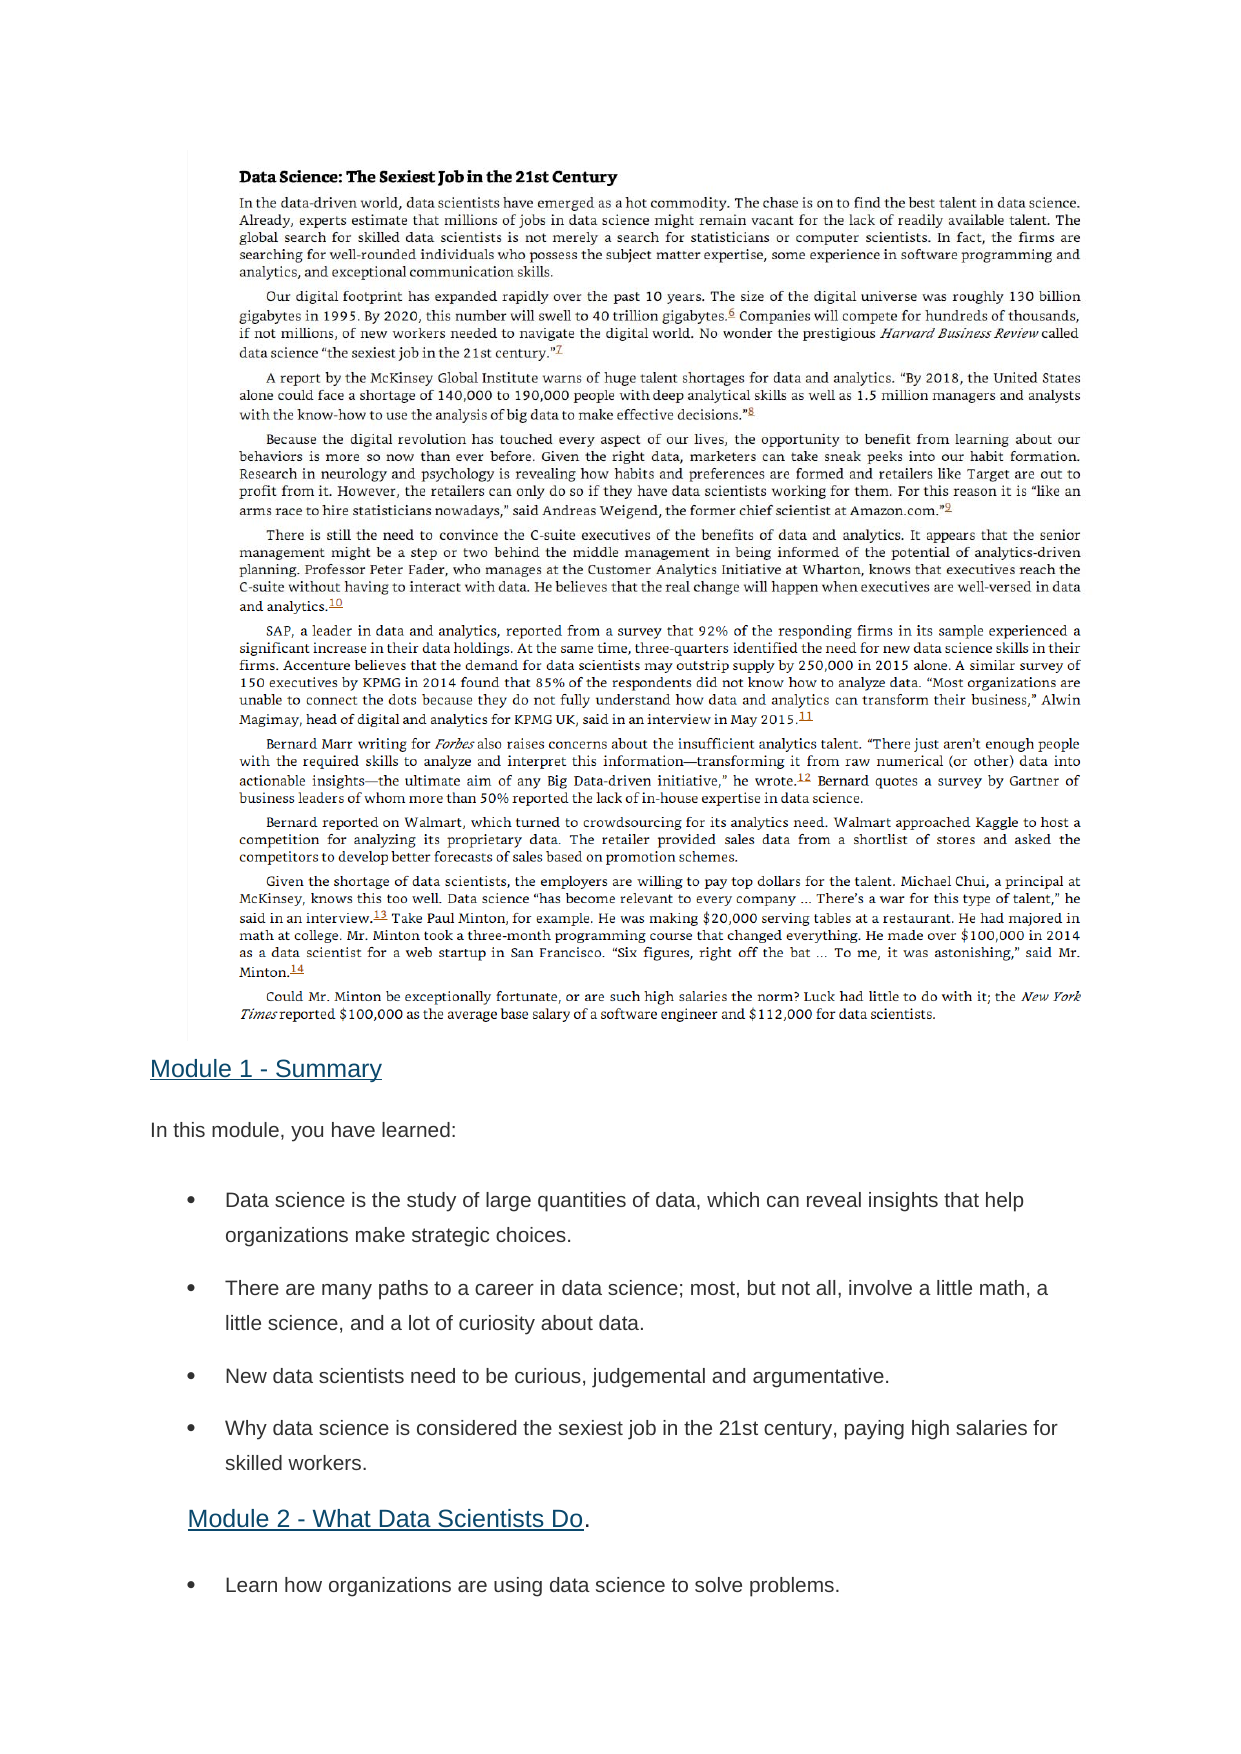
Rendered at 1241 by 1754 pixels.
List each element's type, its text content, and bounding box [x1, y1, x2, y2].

list There are many paths to a career in data science; most, but not all, involve a little math, a little science, and a lot of curiosity about data. [187, 1265, 1090, 1335]
text In this module, you have learned: [150, 1118, 1090, 1142]
list Learn how organizations are using data science to solve problems. [187, 1562, 1090, 1597]
picture [187, 150, 1128, 1041]
text Module 2 - What Data Scientists Do. [187, 1504, 1090, 1533]
list New data scientists need to be curious, judgemental and argumentative. [187, 1352, 1090, 1387]
list Why data science is considered the sexiest job in the 21st century, paying high salaries for skilled workers. [187, 1405, 1090, 1475]
text Module 1 - Summary [150, 1053, 1090, 1082]
list Data science is the study of large quantities of data, which can reveal insights that help organizations make strategic choices. [187, 1177, 1090, 1247]
